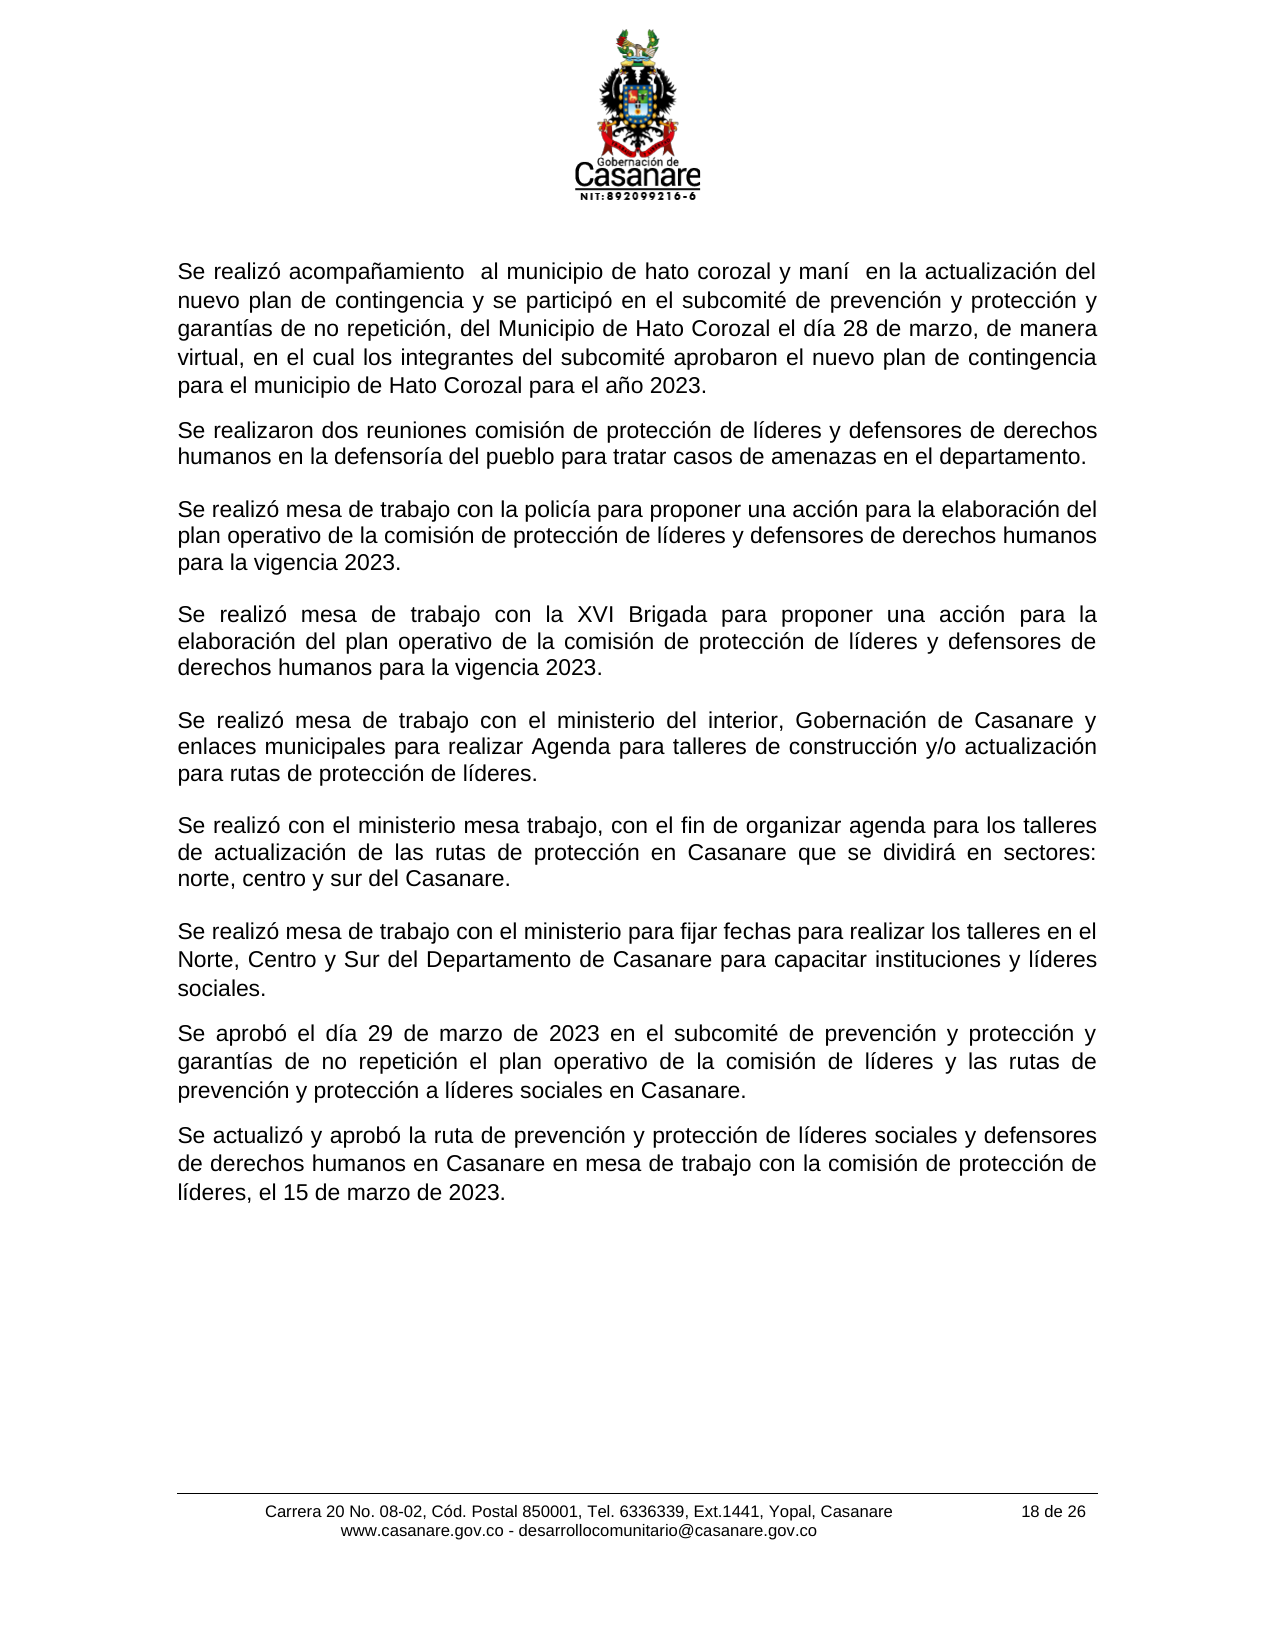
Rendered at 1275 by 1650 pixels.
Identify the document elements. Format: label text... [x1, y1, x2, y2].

text Se aprobó el día 29 de marzo de 2023 en el subcomité de prevención y protección y garantías de no repetición el plan operativo de la comisión de líderes y las rutas de prevención y protección a líderes sociales en Casanare. [177, 1020, 1098, 1103]
text Se realizó mesa de trabajo con el ministerio para fijar fechas para realizar los talleres en el Norte, Centro y Sur del Departamento de Casanare para capacitar instituciones y líderes sociales. [177, 918, 1098, 1001]
text Se realizó acompañamiento al municipio de hato corozal y maní en la actualización del nuevo plan de contingencia y se participó en el subcomité de prevención y protección y garantías de no repetición, del Municipio de Hato Corozal el día 28 de marzo, de manera virtual, en el cual los integrantes del subcomité aprobaron el nuevo plan de contingencia para el municipio de Hato Corozal para el año 2023. [177, 258, 1098, 398]
picture [575, 29, 700, 203]
text Se realizó mesa de trabajo con el ministerio del interior, Gobernación de Casanare y enlaces municipales para realizar Agenda para talleres de construcción y/o actualización para rutas de protección de líderes. [177, 707, 1098, 786]
text Se realizó mesa de trabajo con la XVI Brigada para proponer una acción para la elaboración del plan operativo de la comisión de protección de líderes y defensores de derechos humanos para la vigencia 2023. [177, 601, 1098, 681]
text Se actualizó y aprobó la ruta de prevención y protección de líderes sociales y defensores de derechos humanos en Casanare en mesa de trabajo con la comisión de protección de líderes, el 15 de marzo de 2023. [177, 1122, 1098, 1205]
text Se realizó mesa de trabajo con la policía para proponer una acción para la elaboración del plan operativo de la comisión de protección de líderes y defensores de derechos humanos para la vigencia 2023. [177, 496, 1098, 575]
text Se realizaron dos reuniones comisión de protección de líderes y defensores de derechos humanos en la defensoría del pueblo para tratar casos de amenazas en el departamento. [177, 417, 1098, 470]
text Se realizó con el ministerio mesa trabajo, con el fin de organizar agenda para los talleres de actualización de las rutas de protección en Casanare que se dividirá en sectores: norte, centro y sur del Casanare. [177, 812, 1098, 891]
